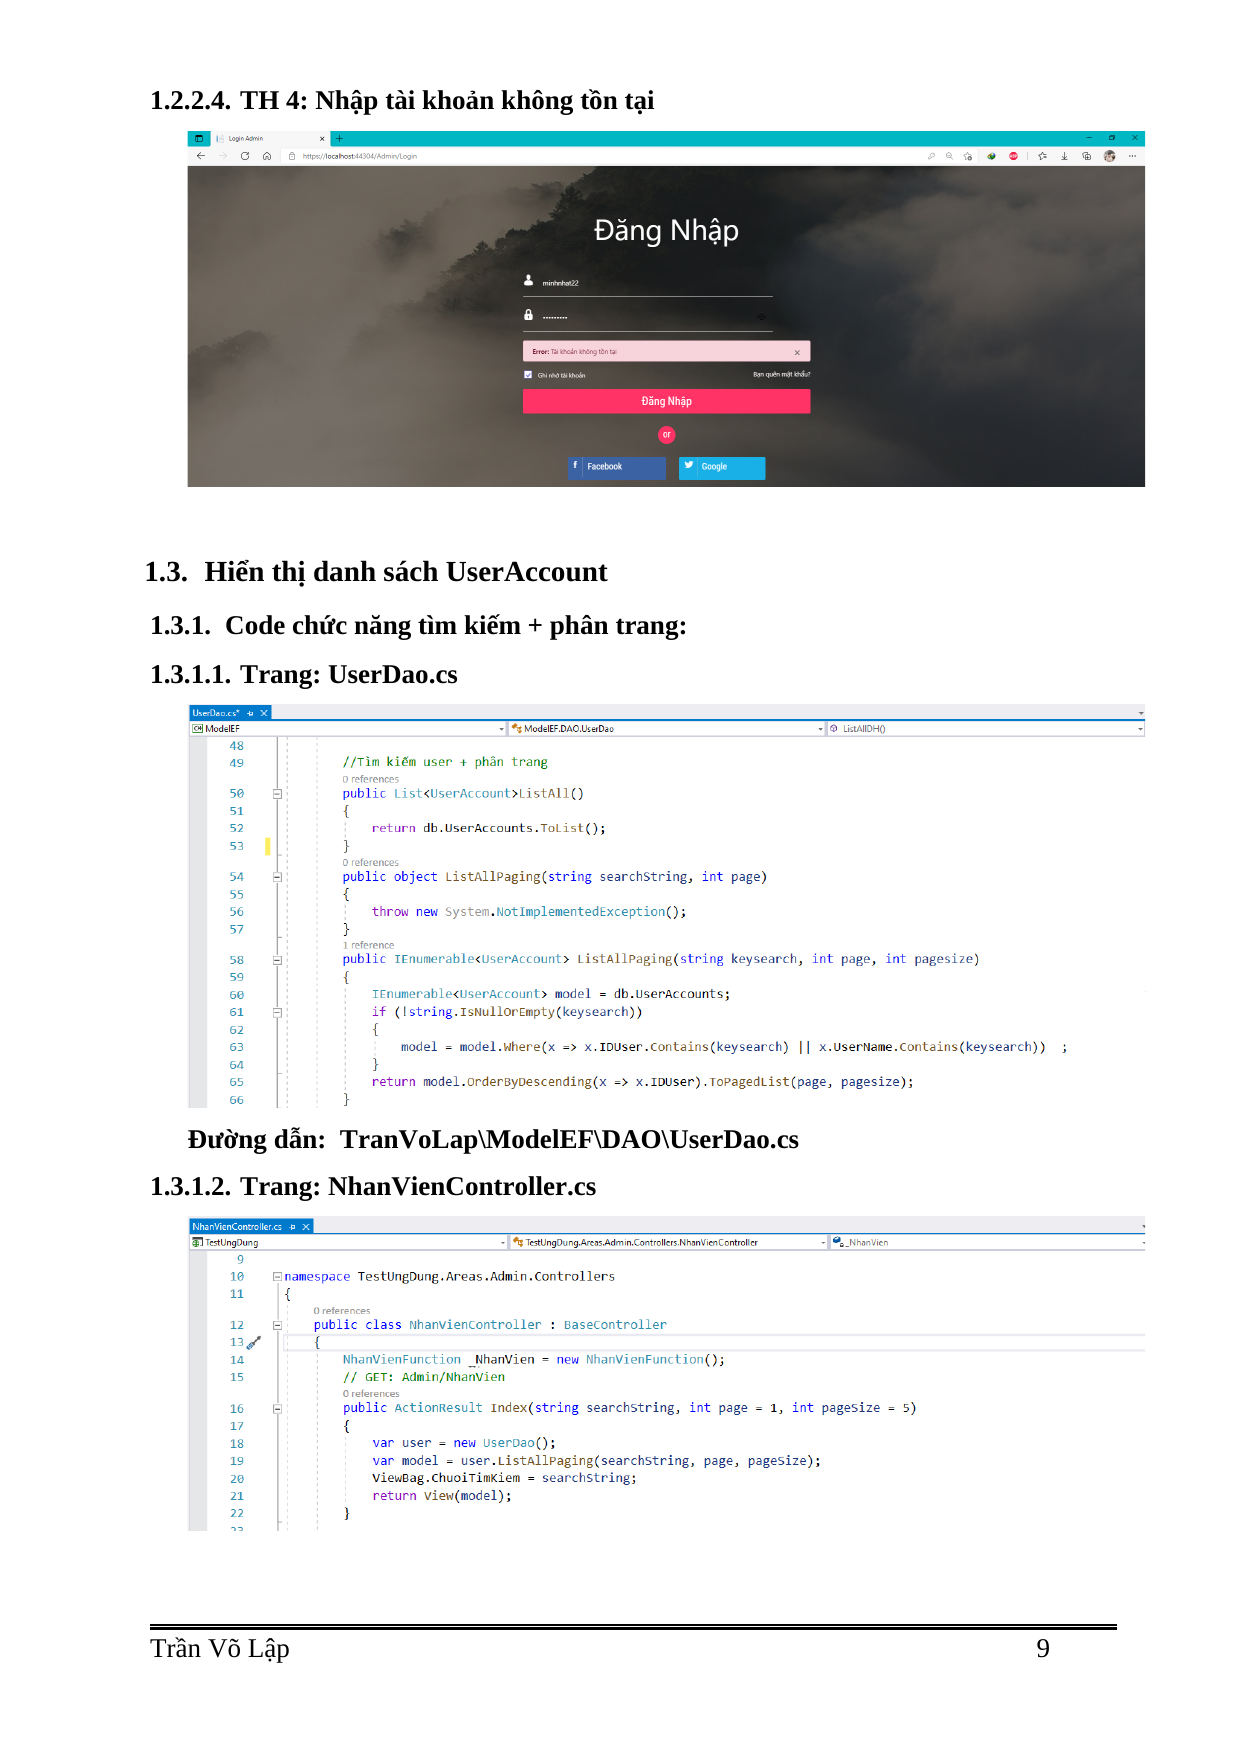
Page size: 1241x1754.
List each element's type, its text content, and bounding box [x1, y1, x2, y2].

subtitle Trang: UserDao.cs [150, 658, 1107, 689]
subtitle Hiển thị danh sách UserAccount [144, 554, 1107, 588]
picture [187, 1216, 1146, 1531]
picture [187, 704, 1146, 1108]
subtitle Code chức năng tìm kiếm + phân trang: [150, 609, 1107, 640]
subtitle Trang: NhanVienController.cs [150, 1170, 1107, 1201]
picture [187, 131, 1146, 487]
subtitle TH 4: Nhập tài khoản không tồn tại [150, 84, 1107, 116]
text Đường dẫn: TranVoLap\ModelEF\DAO\UserDao.cs [187, 1123, 1107, 1154]
